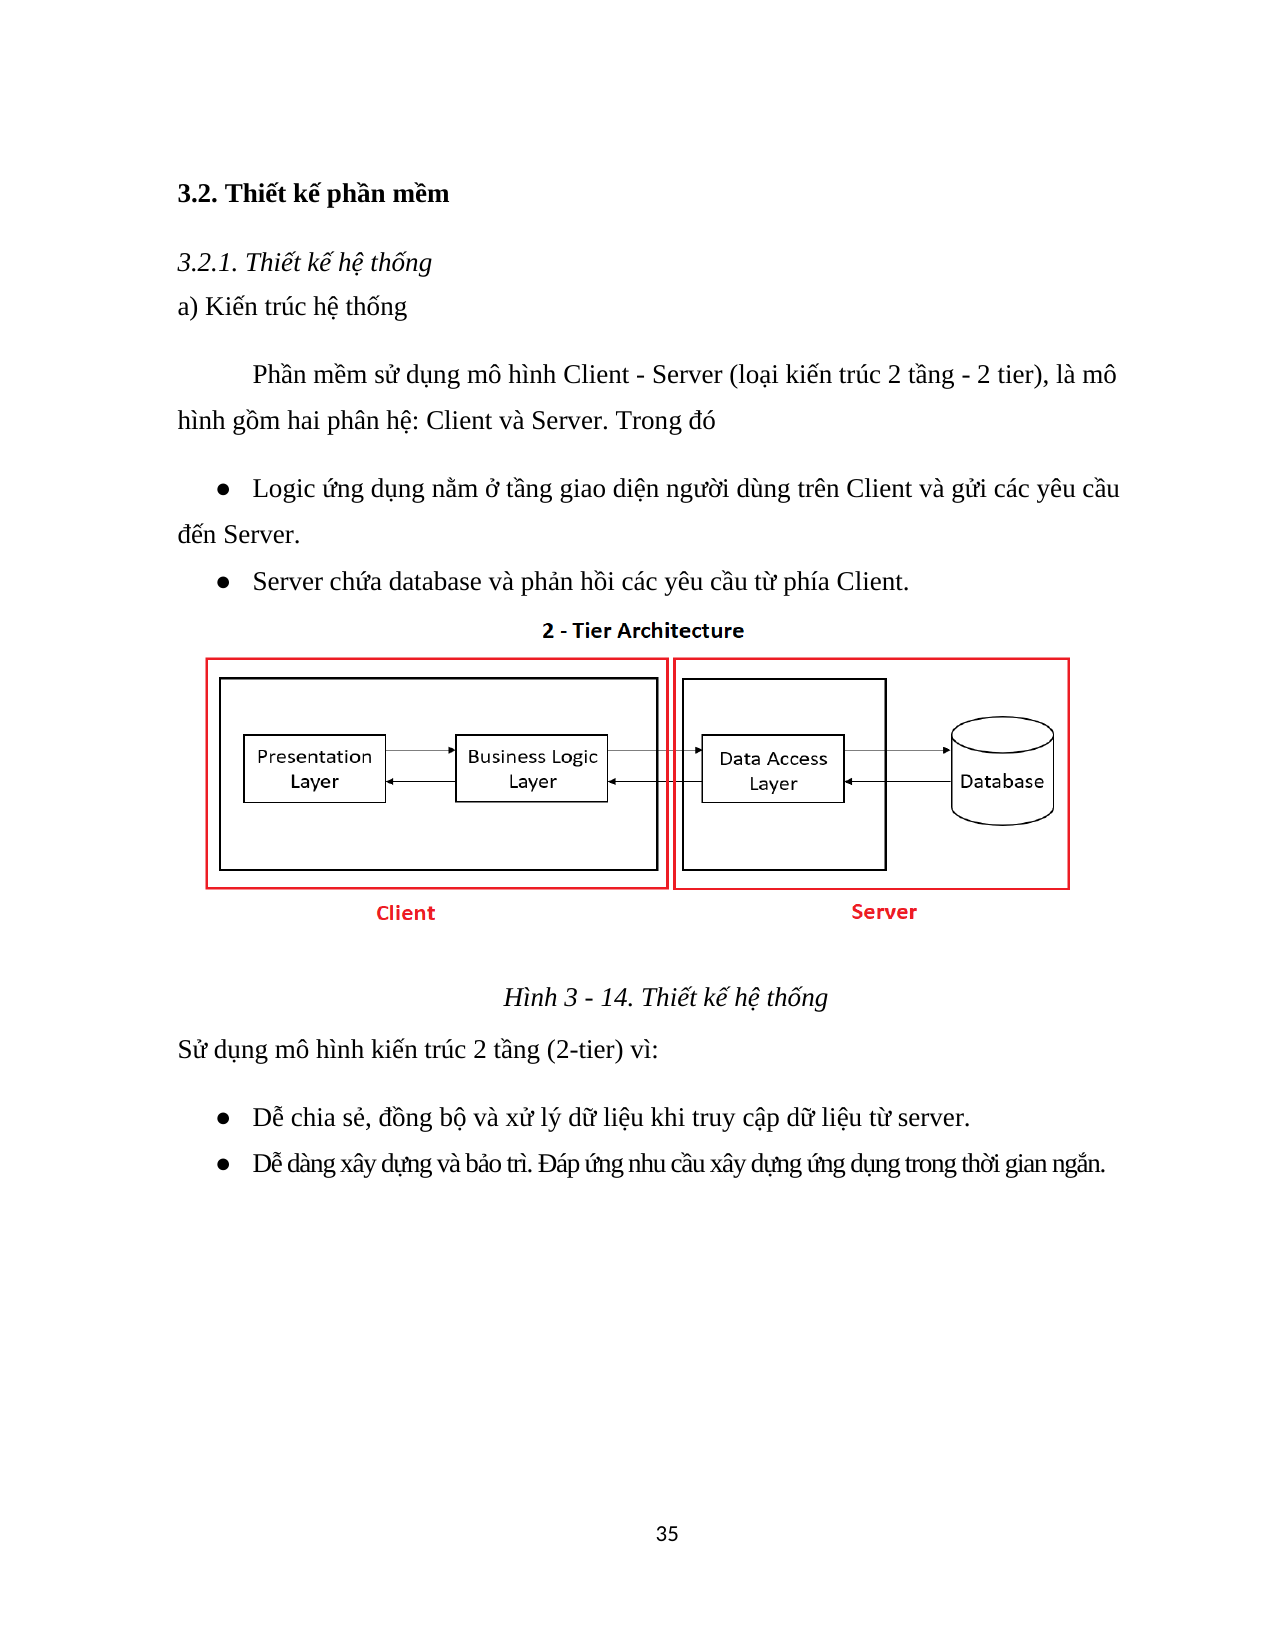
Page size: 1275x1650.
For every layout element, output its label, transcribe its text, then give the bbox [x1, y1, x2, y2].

text Hình 3 - 14. Thiết kế hệ thống [177, 981, 1157, 1012]
list Dễ chia sẻ, đồng bộ và xử lý dữ liệu khi truy cập dữ liệu từ server. [215, 1101, 1157, 1132]
list Server chứa database và phản hồi các yêu cầu từ phía Client. [215, 565, 1157, 596]
picture [177, 612, 1118, 947]
text Phần mềm sử dụng mô hình Client - Server (loại kiến trúc 2 tầng - 2 tier), là mô hình gồm hai phân hệ: Client và Server. Trong đó [177, 358, 1157, 436]
list Logic ứng dụng nằm ở tầng giao diện người dùng trên Client và gửi các yêu cầu đến Server. [177, 472, 1157, 550]
list Dễ dàng xây dựng và bảo trì. Đáp ứng nhu cầu xây dựng ứng dụng trong thời gian ngắn. [177, 1147, 1157, 1178]
subtitle 3.2. Thiết kế phần mềm [177, 177, 1157, 208]
subtitle 3.2.1. Thiết kế hệ thống [177, 246, 1157, 277]
text Sử dụng mô hình kiến trúc 2 tầng (2-tier) vì: [177, 1033, 1157, 1064]
text a) Kiến trúc hệ thống [177, 290, 1157, 321]
